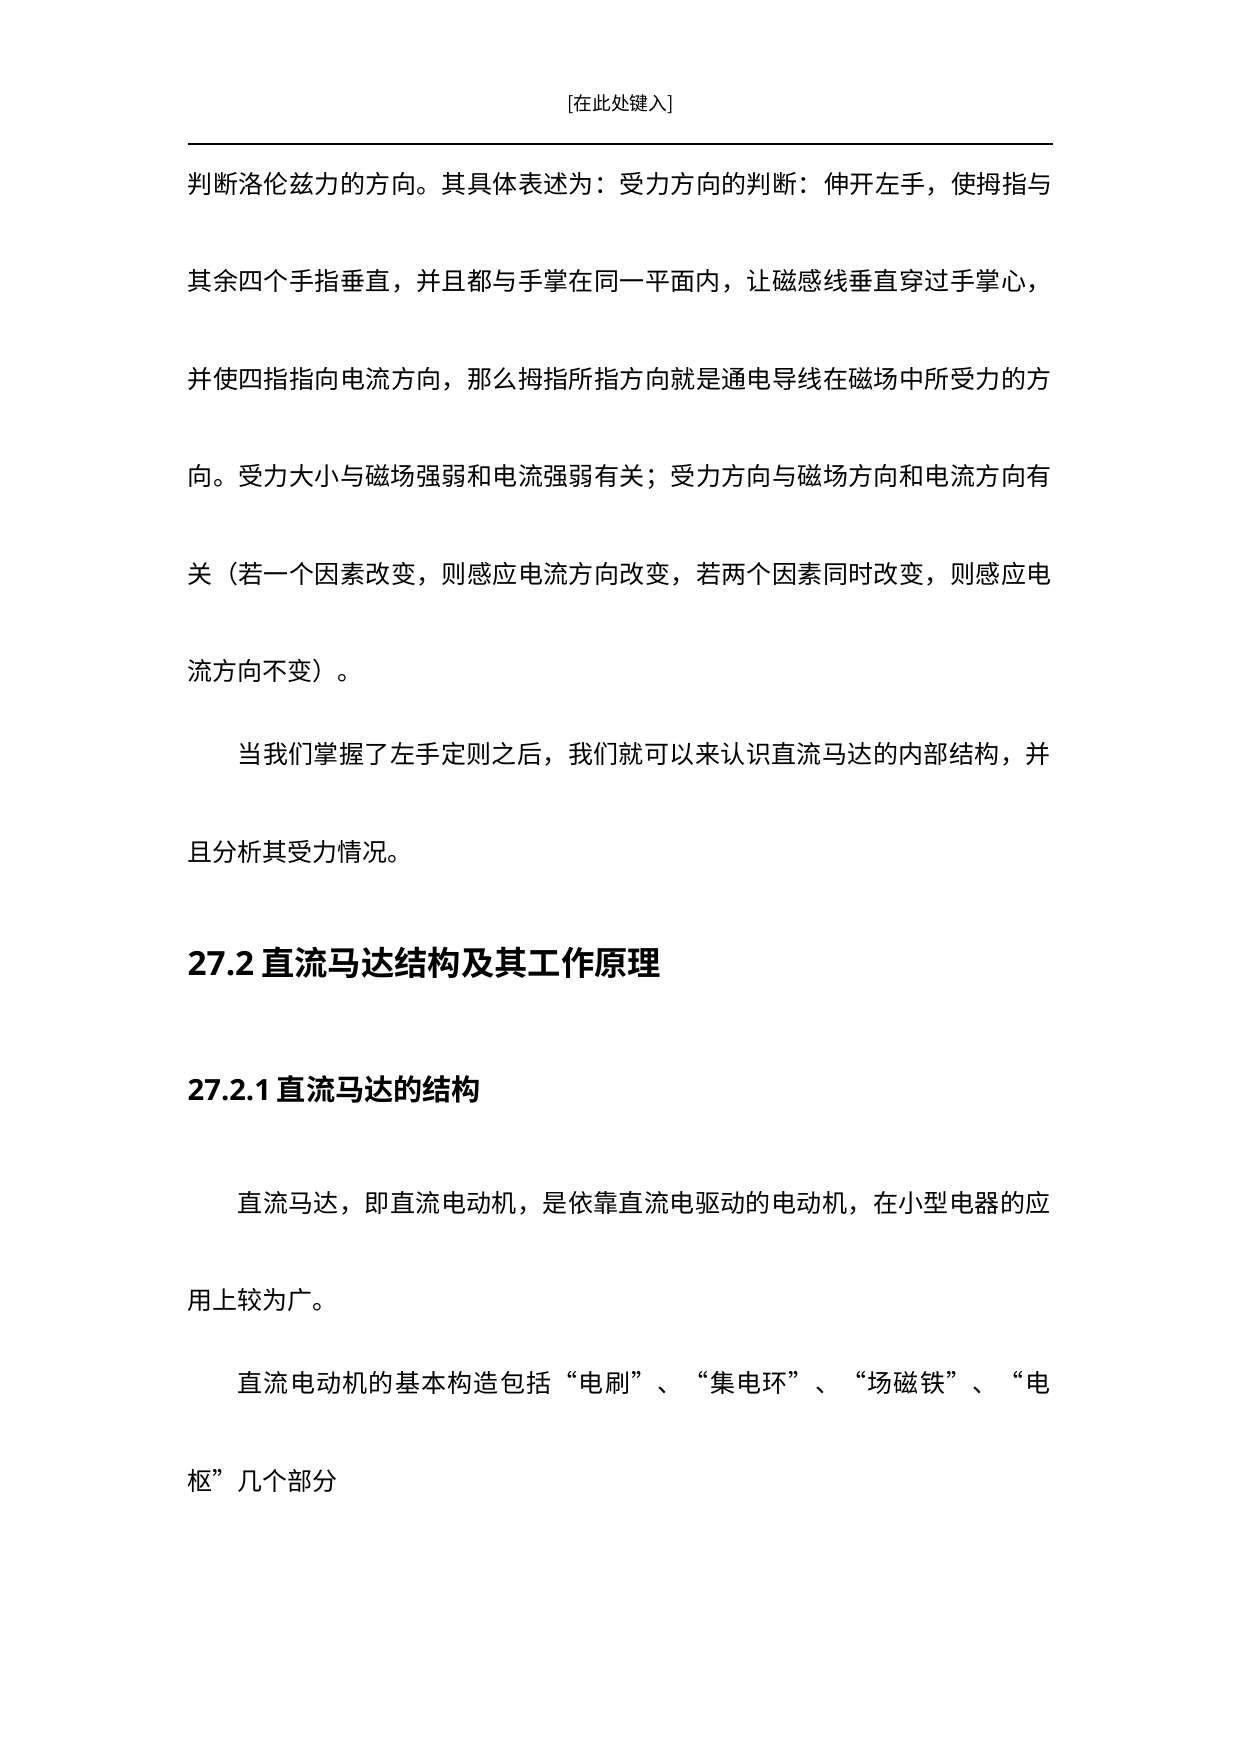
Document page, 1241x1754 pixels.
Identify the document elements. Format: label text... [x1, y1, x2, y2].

subtitle 27.2.1直流马达的结构 [187, 1056, 1053, 1121]
text 直流马达，即直流电动机，是依靠直流电驱动的电动机，在小型电器的应用上较为广。 [187, 1169, 1053, 1331]
text 当我们掌握了左手定则之后，我们就可以来认识直流马达的内部结构，并且分析其受力情况。 [187, 721, 1053, 883]
subtitle 27.2直流马达结构及其工作原理 [187, 928, 1053, 993]
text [187, 150, 1053, 702]
text 直流电动机的基本构造包括“电刷”、“集电环”、“场磁铁”、“电枢”几个部分 [187, 1349, 1053, 1512]
